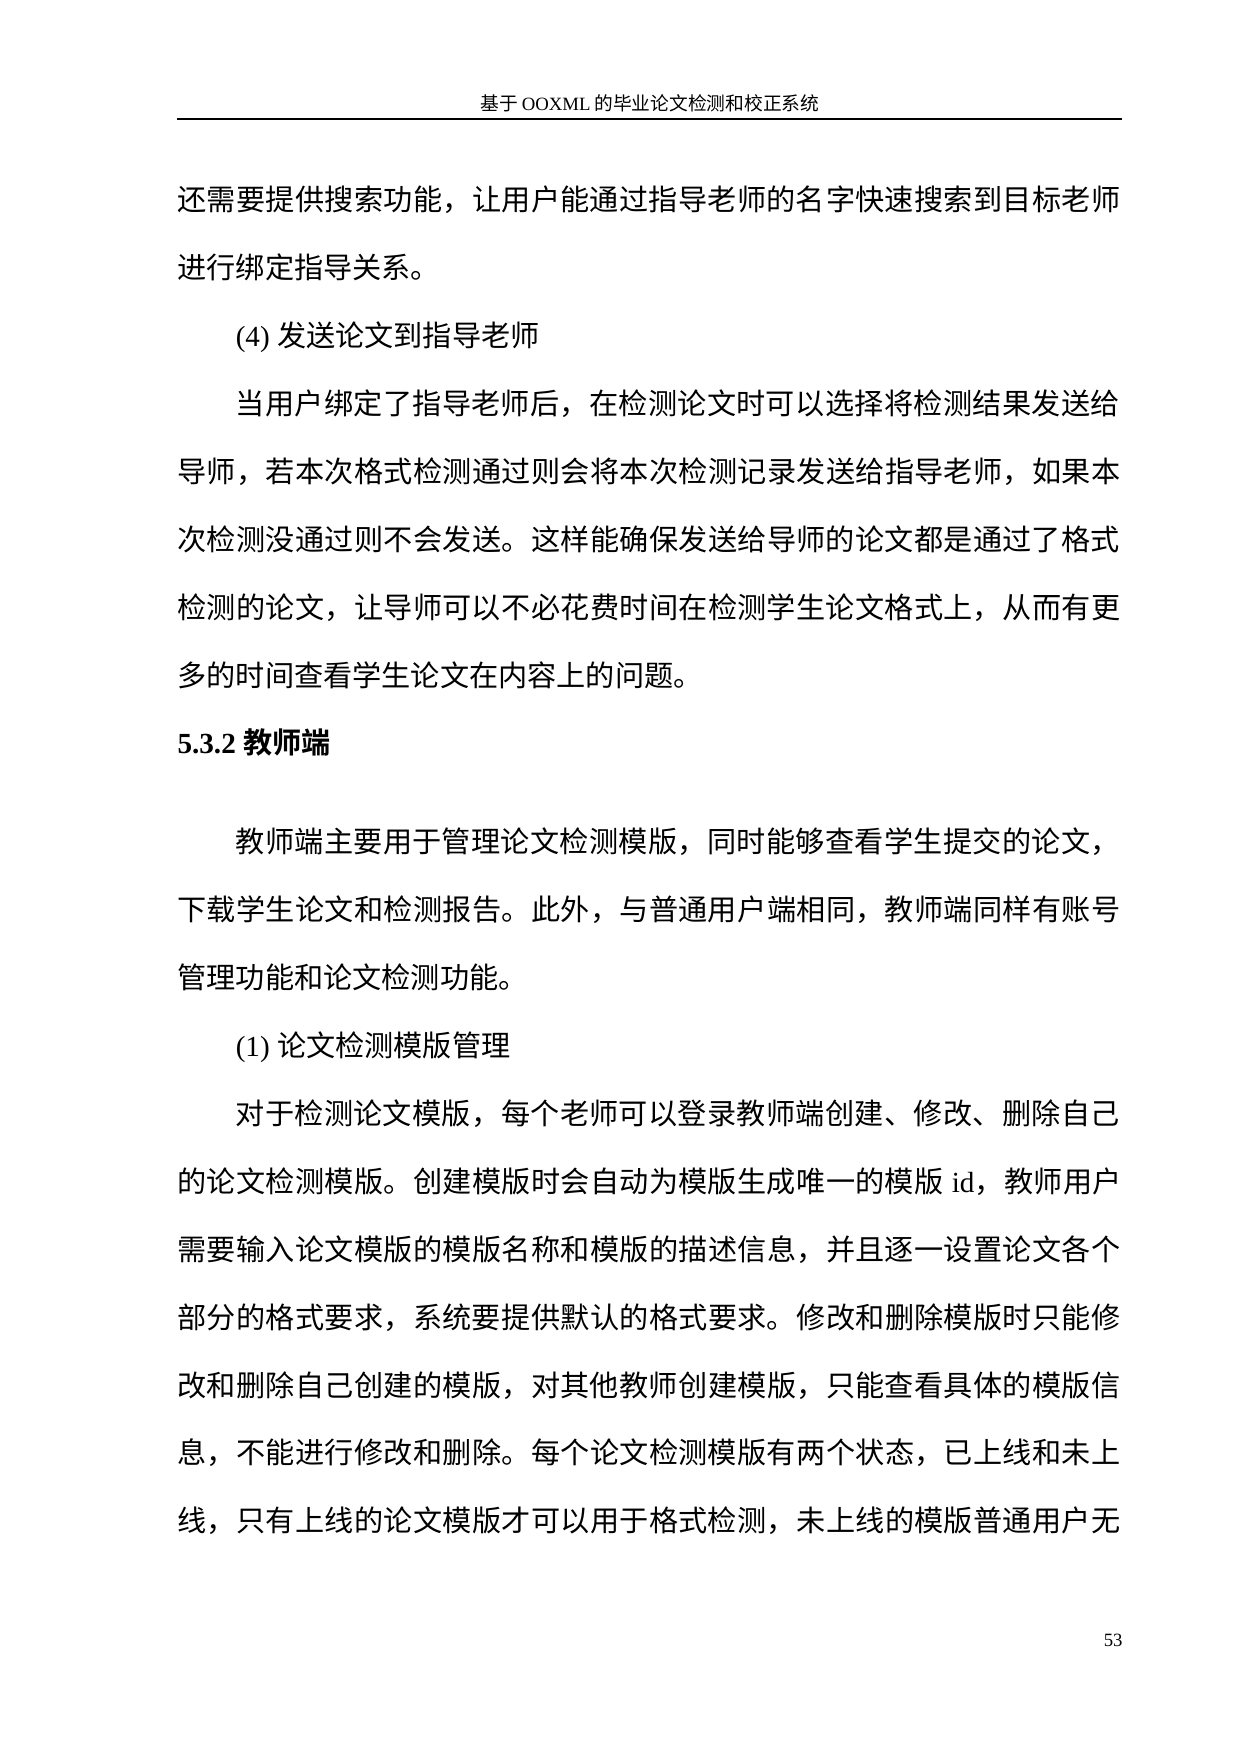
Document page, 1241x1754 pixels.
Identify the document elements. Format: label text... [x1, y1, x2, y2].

text 当用户绑定了指导老师后，在检测论文时可以选择将检测结果发送给导师，若本次格式检测通过则会将本次检测记录发送给指导老师，如果本次检测没通过则不会发送。这样能确保发送给导师的论文都是通过了格式检测的论文，让导师可以不必花费时间在检测学生论文格式上，从而有更多的时间查看学生论文在内容上的问题。 [177, 368, 1122, 707]
text 教师端主要用于管理论文检测模版，同时能够查看学生提交的论文，下载学生论文和检测报告。此外，与普通用户端相同，教师端同样有账号管理功能和论文检测功能。 [177, 806, 1122, 1010]
list 发送论文到指导老师 [177, 300, 1122, 368]
list 论文检测模版管理 [177, 1010, 1122, 1078]
text 本模块要为用户提供绑定指导老师的功能，首先要为普通用户端加载教师账号信息，为用户提供选择列表。同时，为了方便用户绑定指导老师，还需要提供搜索功能，让用户能通过指导老师的名字快速搜索到目标老师进行绑定指导关系。 [177, 164, 1122, 300]
subtitle 教师端 [177, 707, 1122, 775]
